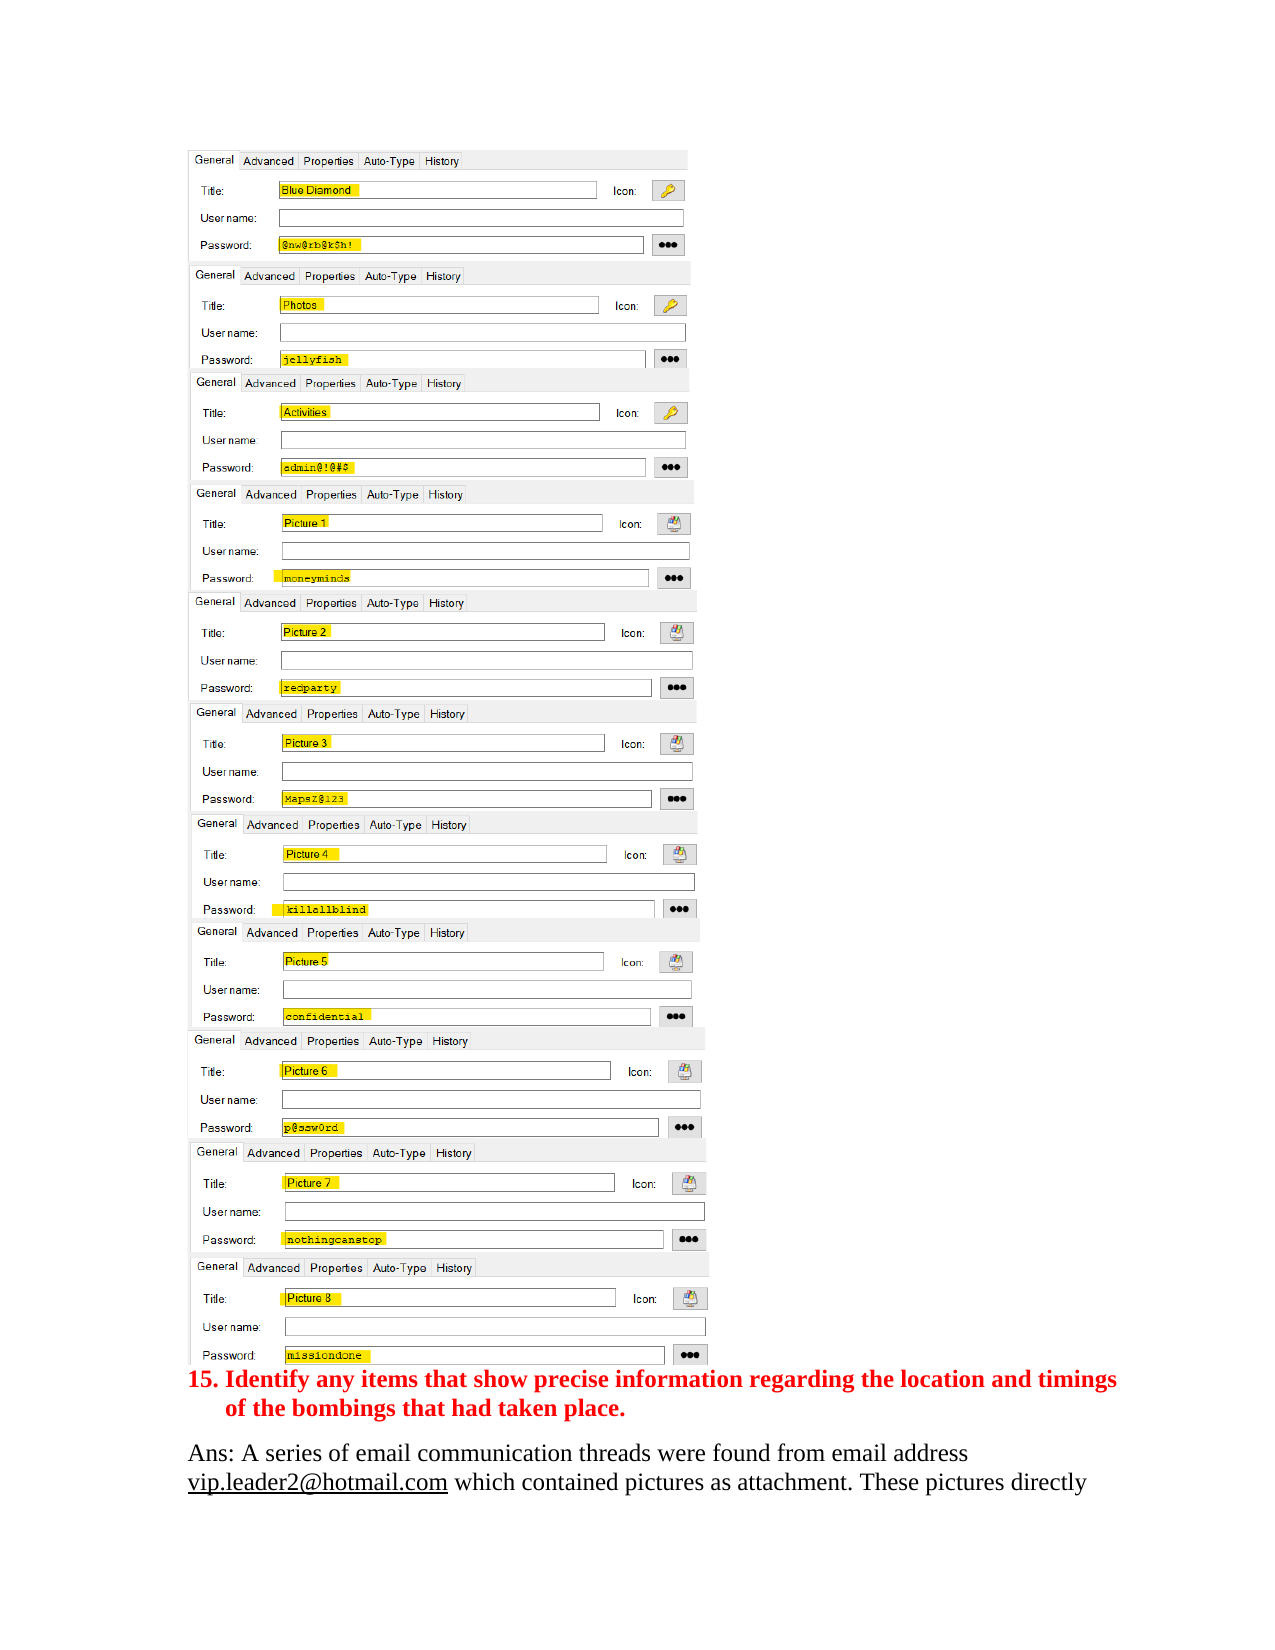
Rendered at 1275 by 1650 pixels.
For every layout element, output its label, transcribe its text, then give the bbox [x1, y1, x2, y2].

list Identify any items that show precise information regarding the location and timings of the bombings that had taken place. [187, 1364, 1125, 1422]
picture [187, 150, 710, 1365]
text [187, 1438, 1125, 1496]
